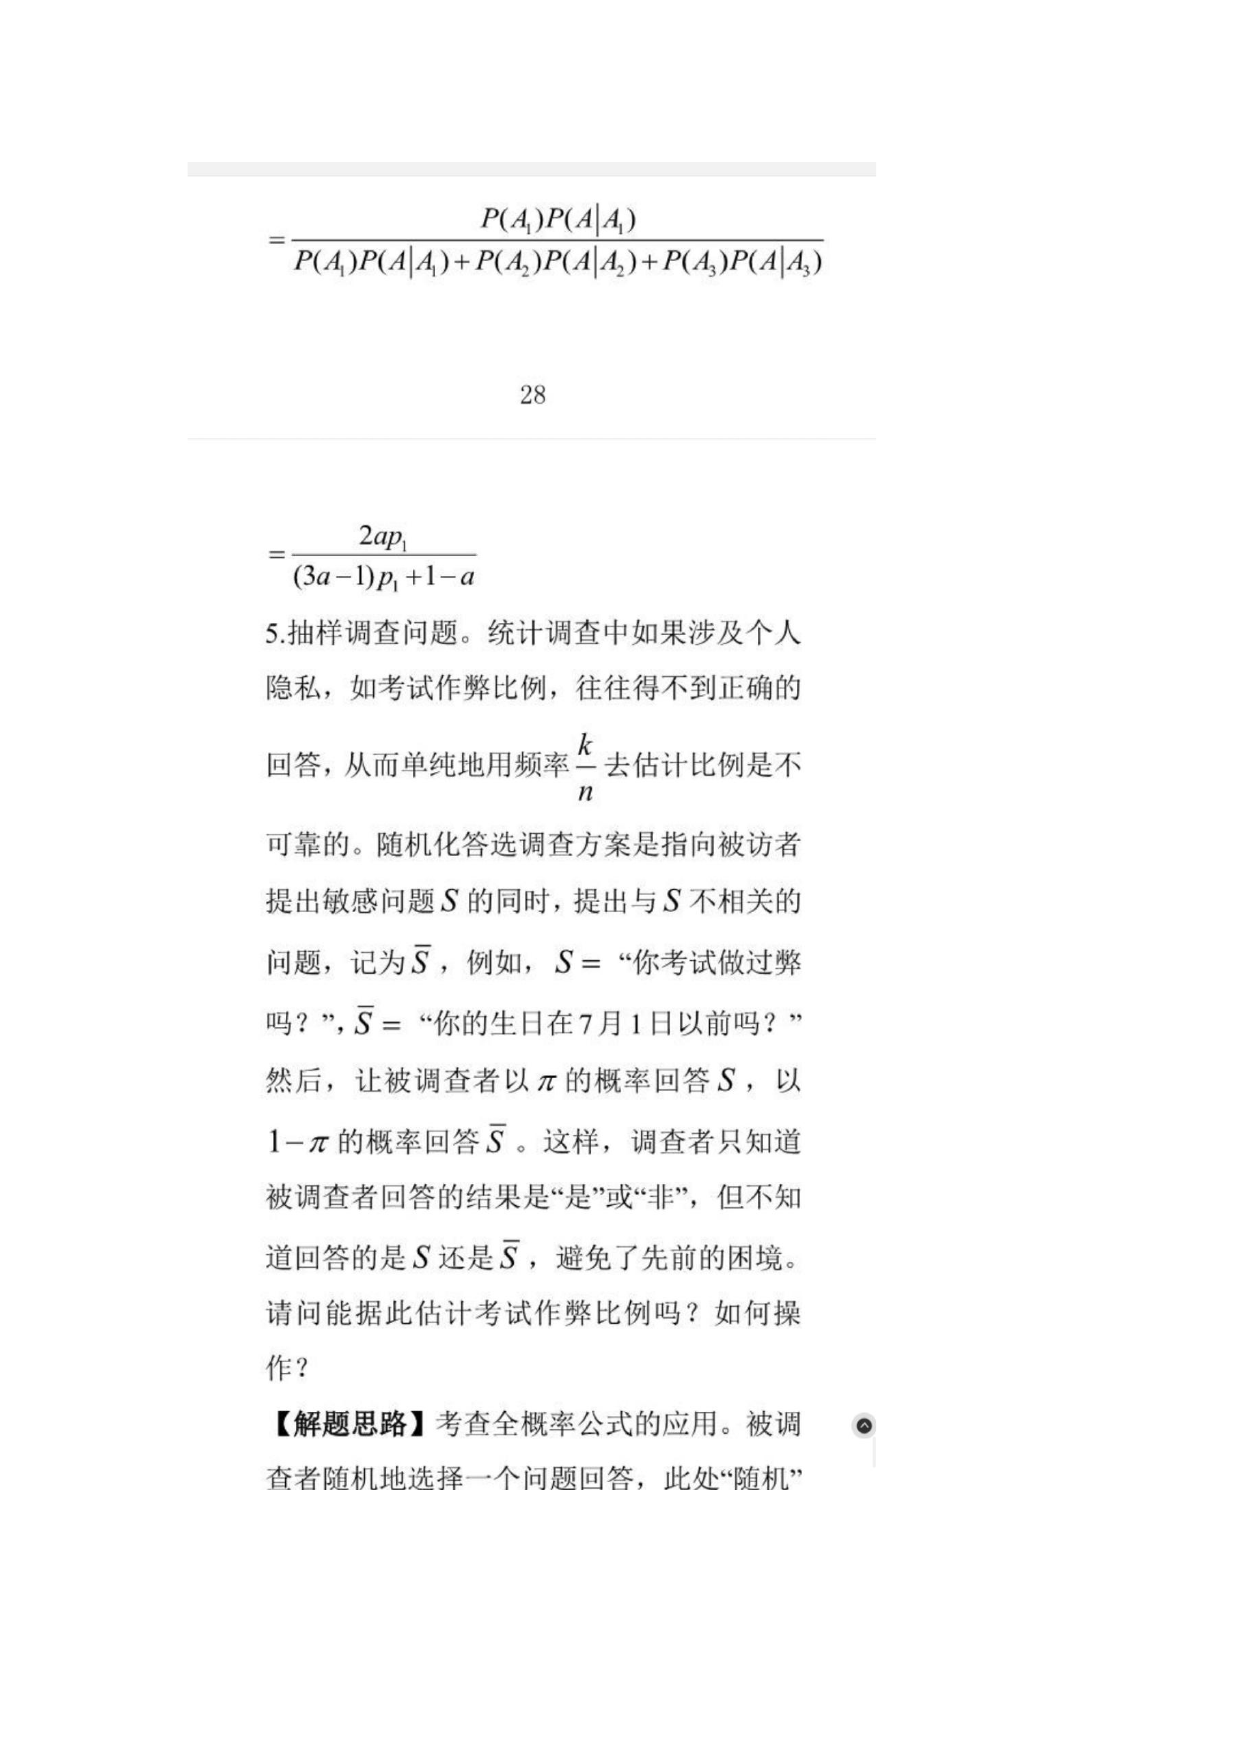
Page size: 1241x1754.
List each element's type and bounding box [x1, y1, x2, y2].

picture [187, 162, 877, 1490]
